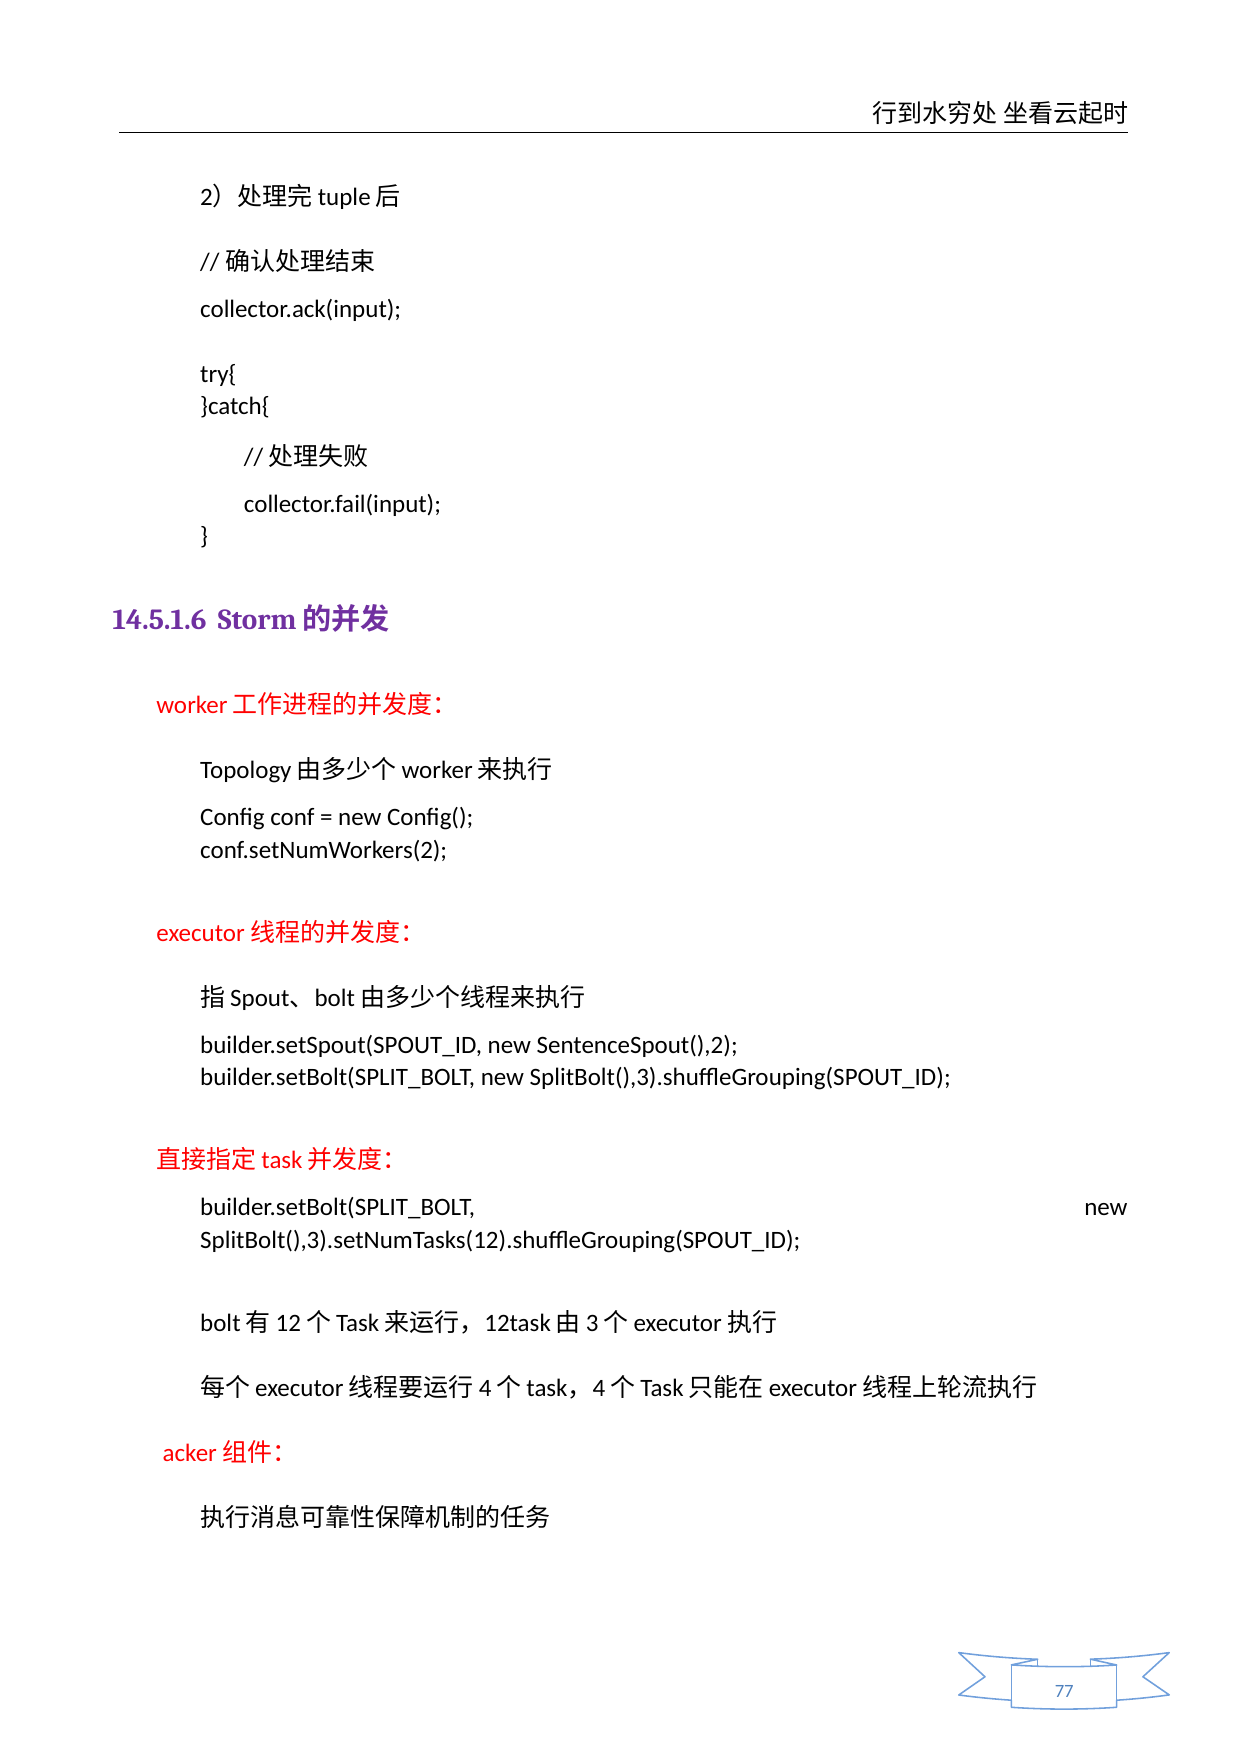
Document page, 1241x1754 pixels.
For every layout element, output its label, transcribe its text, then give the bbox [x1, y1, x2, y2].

text acker组件： [162, 1418, 1128, 1483]
text bolt有12个Task来运行，12task由3个executor执行 [119, 1288, 1128, 1353]
subtitle Storm的并发 [112, 584, 1128, 649]
text collector.ack(input); [119, 292, 1128, 324]
text worker工作进程的并发度： [119, 671, 1128, 736]
text 执行消息可靠性保障机制的任务 [200, 1483, 1128, 1548]
text } [119, 519, 1128, 552]
text collector.fail(input); [119, 487, 1128, 519]
text // 确认处理结束 [119, 227, 1128, 292]
text builder.setBolt(SPLIT_BOLT, new SplitBolt(),3).shuffleGrouping(SPOUT_ID); [162, 1061, 1128, 1093]
text builder.setBolt(SPLIT_BOLT, new SplitBolt(),3).setNumTasks(12).shuffleGrouping(SPOUT_ID); [200, 1191, 1128, 1256]
text executor线程的并发度： [119, 898, 1128, 963]
text }catch{ [119, 389, 1128, 422]
text 直接指定task并发度： [119, 1126, 1128, 1191]
text Config conf = new Config(); [119, 801, 1128, 833]
text 每个executor线程要运行4个task，4个Task只能在executor线程上轮流执行 [119, 1353, 1128, 1418]
text conf.setNumWorkers(2); [119, 833, 1128, 866]
text 2）处理完tuple后 [119, 162, 1128, 227]
text try{ [119, 357, 1128, 389]
text Topology由多少个worker来执行 [162, 736, 1128, 801]
text builder.setSpout(SPOUT_ID, new SentenceSpout(),2); [162, 1028, 1128, 1061]
text // 处理失败 [119, 422, 1128, 487]
text 指Spout、bolt由多少个线程来执行 [162, 963, 1128, 1028]
